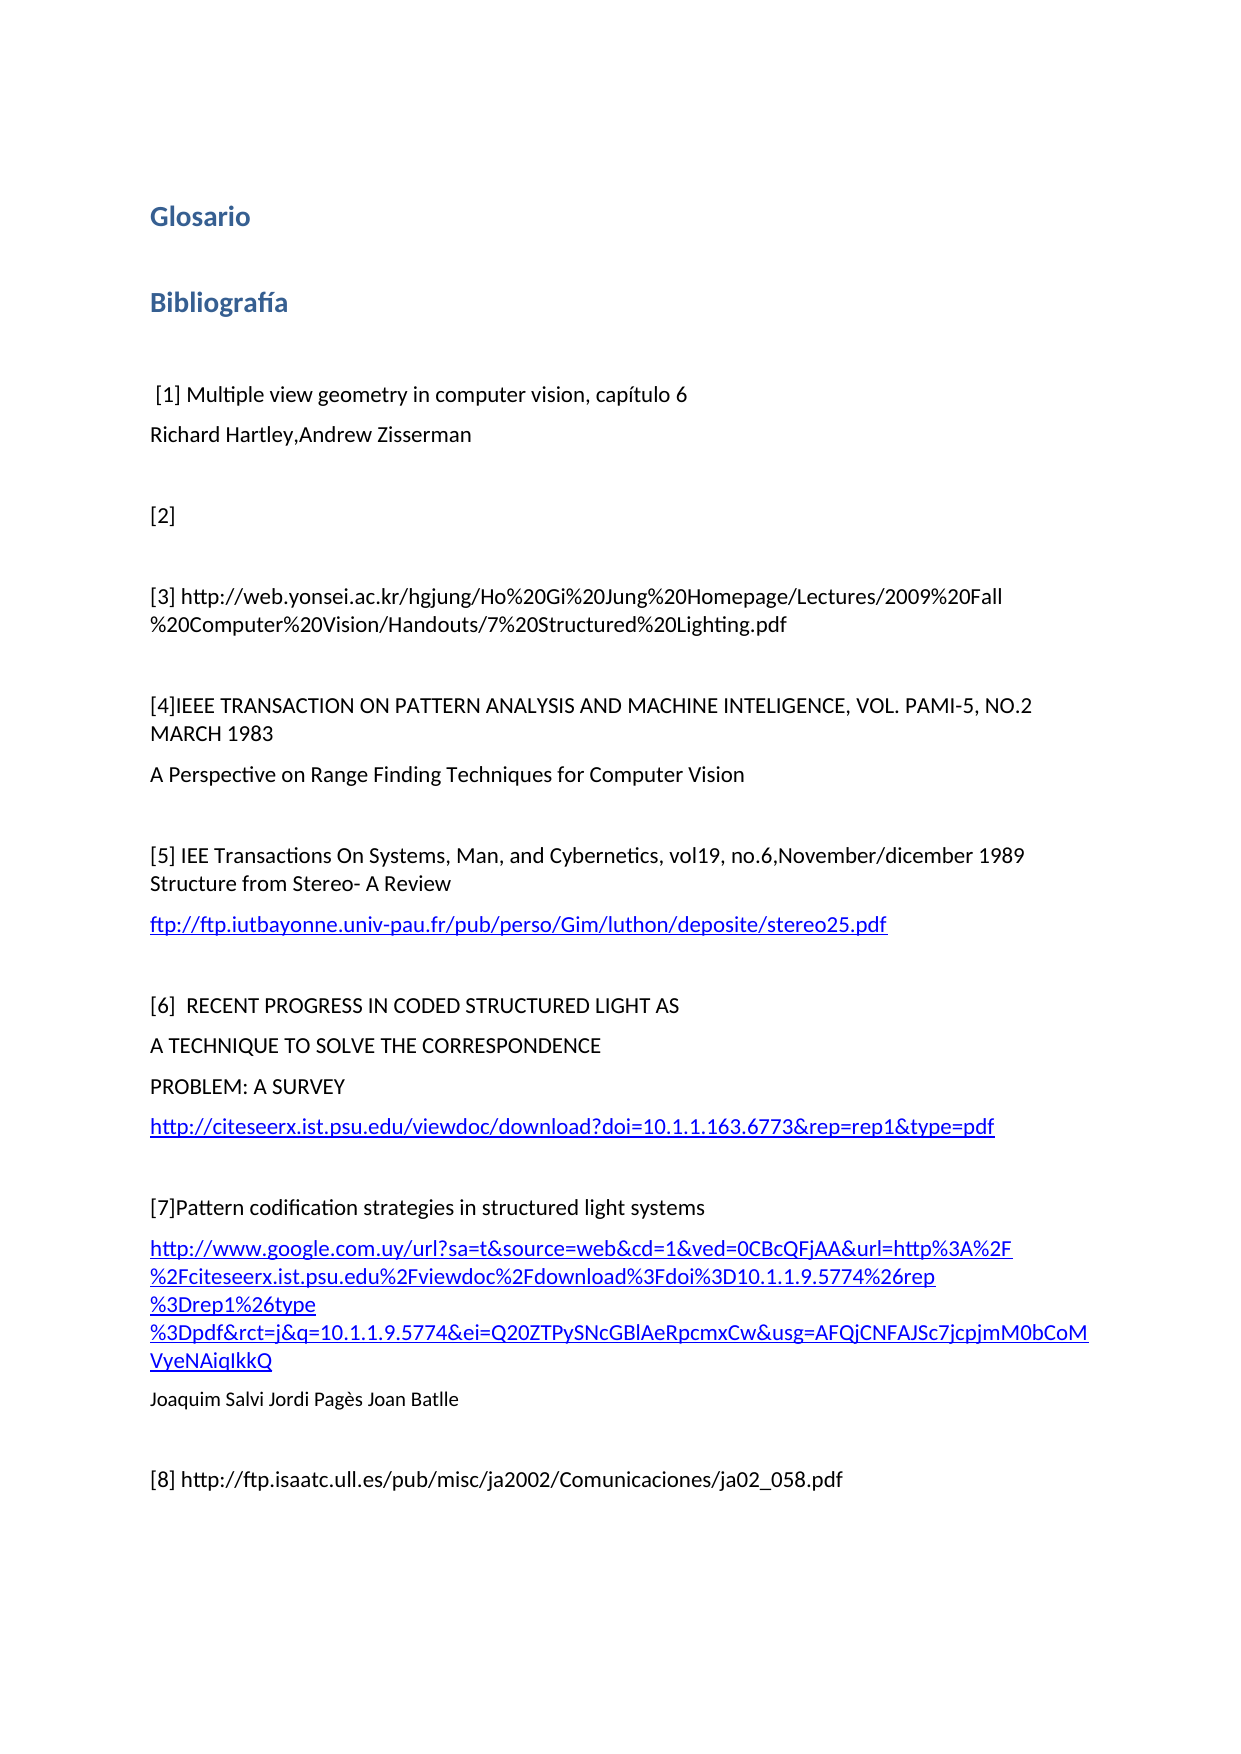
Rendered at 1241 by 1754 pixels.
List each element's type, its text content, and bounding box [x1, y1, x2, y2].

subtitle Glosario [150, 198, 1090, 234]
text http://www.google.com.uy/url?sa=t&source=web&cd=1&ved=0CBcQFjAA&url=http%3A%2F%2Fciteseerx.ist.psu.edu%2Fviewdoc%2Fdownload%3Fdoi%3D10.1.1.9.5774%26rep%3Drep1%26type%3Dpdf&rct=j&q=10.1.1.9.5774&ei=Q20ZTPySNcGBlAeRpcmxCw&usg=AFQjCNFAJSc7jcpjmM0bCoMVyeNAiqIkkQ [150, 1234, 1090, 1374]
text [1] Multiple view geometry in computer vision, capítulo 6 [150, 380, 1090, 408]
text [5] IEE Transactions On Systems, Man, and Cybernetics, vol19, no.6,November/dicember 1989 Structure from Stereo- A Review [150, 841, 1090, 897]
text ftp://ftp.iutbayonne.univ-pau.fr/pub/perso/Gim/luthon/deposite/stereo25.pdf [150, 910, 1090, 938]
text [8] http://ftp.isaatc.ull.es/pub/misc/ja2002/Comunicaciones/ja02_058.pdf [150, 1465, 1090, 1493]
text Richard Hartley,Andrew Zisserman [150, 420, 1090, 448]
subtitle Bibliografía [150, 284, 1090, 319]
text [3] http://web.yonsei.ac.kr/hgjung/Ho%20Gi%20Jung%20Homepage/Lectures/2009%20Fall%20Computer%20Vision/Handouts/7%20Structured%20Lighting.pdf [150, 582, 1090, 638]
text http://citeseerx.ist.psu.edu/viewdoc/download?doi=10.1.1.163.6773&rep=rep1&type=pdf [150, 1112, 1090, 1140]
text Joaquim Salvi Jordi Pagès Joan Batlle [150, 1386, 1090, 1412]
text [4]IEEE TRANSACTION ON PATTERN ANALYSIS AND MACHINE INTELIGENCE, VOL. PAMI-5, NO.2 MARCH 1983 [150, 692, 1090, 748]
text A Perspective on Range Finding Techniques for Computer Vision [150, 760, 1090, 788]
text PROBLEM: A SURVEY [150, 1072, 1090, 1100]
text [6] RECENT PROGRESS IN CODED STRUCTURED LIGHT AS [150, 991, 1090, 1019]
text [7]Pattern codification strategies in structured light systems [150, 1193, 1090, 1221]
text A TECHNIQUE TO SOLVE THE CORRESPONDENCE [150, 1031, 1090, 1059]
text [2] [150, 501, 1090, 529]
